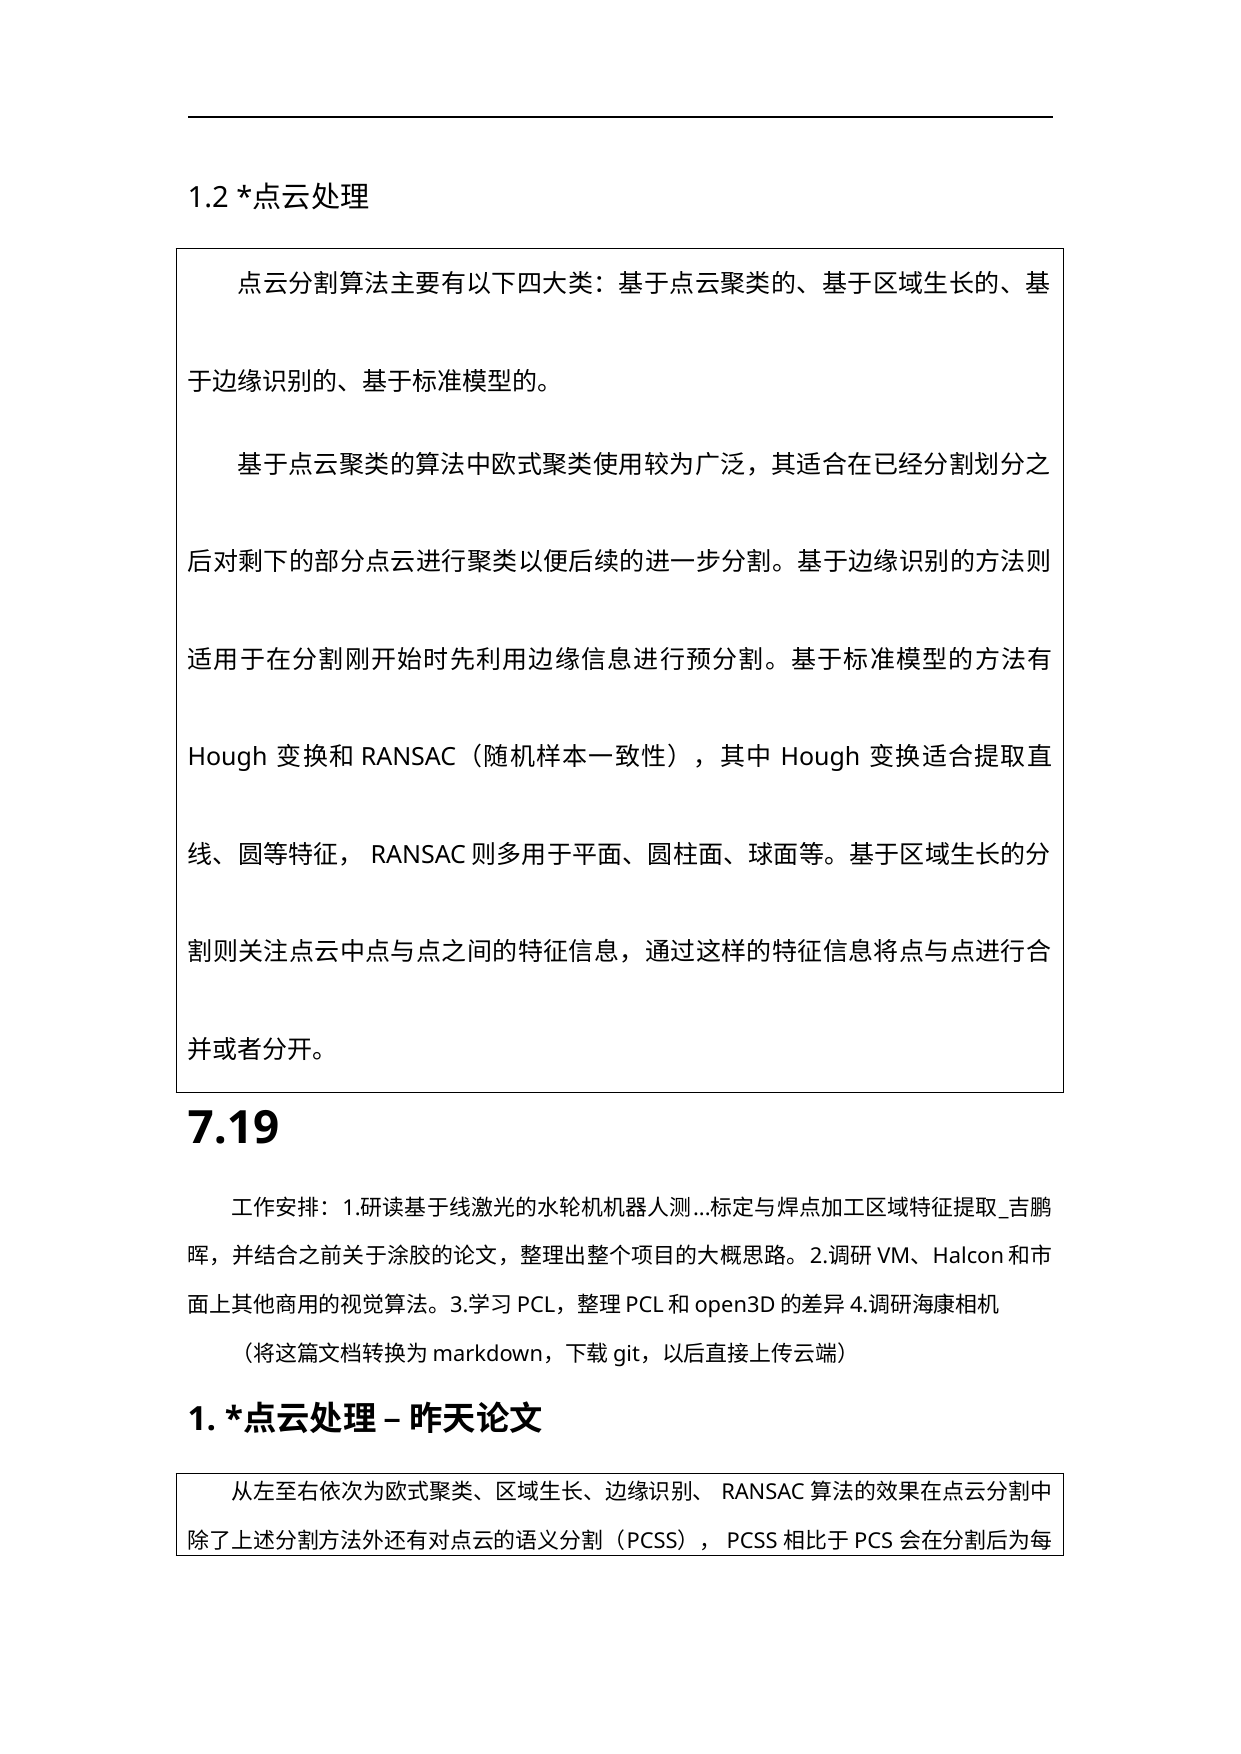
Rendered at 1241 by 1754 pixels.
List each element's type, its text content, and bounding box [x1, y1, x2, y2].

text 工作安排：1.研读基于线激光的水轮机机器人测...标定与焊点加工区域特征提取_吉鹏晖，并结合之前关于涂胶的论文，整理出整个项目的大概思路。2.调研VM、Halcon和市面上其他商用的视觉算法。3.学习PCL，整理PCL和open3D的差异4.调研海康相机 [187, 1189, 1053, 1319]
subtitle 7.19 [187, 1093, 1053, 1158]
table_header 点云分割算法主要有以下四大类：基于点云聚类的、基于区域生长的、基于边缘识别的、基于标准模型的。 基于点云聚类的算法中欧式聚类使用较为广泛，其适合在已经分割划分之后对剩下的部分点云进行聚类以便后续的进一步分割。基于边缘识别的方法则适用于在分割刚开始时先利用边缘信息进行预分割。基于标准模型的方法有 Hough 变换和RANSAC（随机样本一致性），其中 Hough 变换适合提取直线、圆等特征， RANSAC则多用于平面、圆柱面、球面等。基于区域生长的分割则关注点云中点与点之间的特征信息，通过这样的特征信息将点与点进行合并或者分开。 [177, 249, 1063, 1092]
subtitle 1.2 *点云处理 [187, 162, 1053, 227]
text （将这篇文档转换为markdown，下载git，以后直接上传云端） [187, 1335, 1053, 1368]
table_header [177, 1474, 1063, 1555]
subtitle 1. *点云处理 – 昨天论文 [187, 1384, 1053, 1449]
